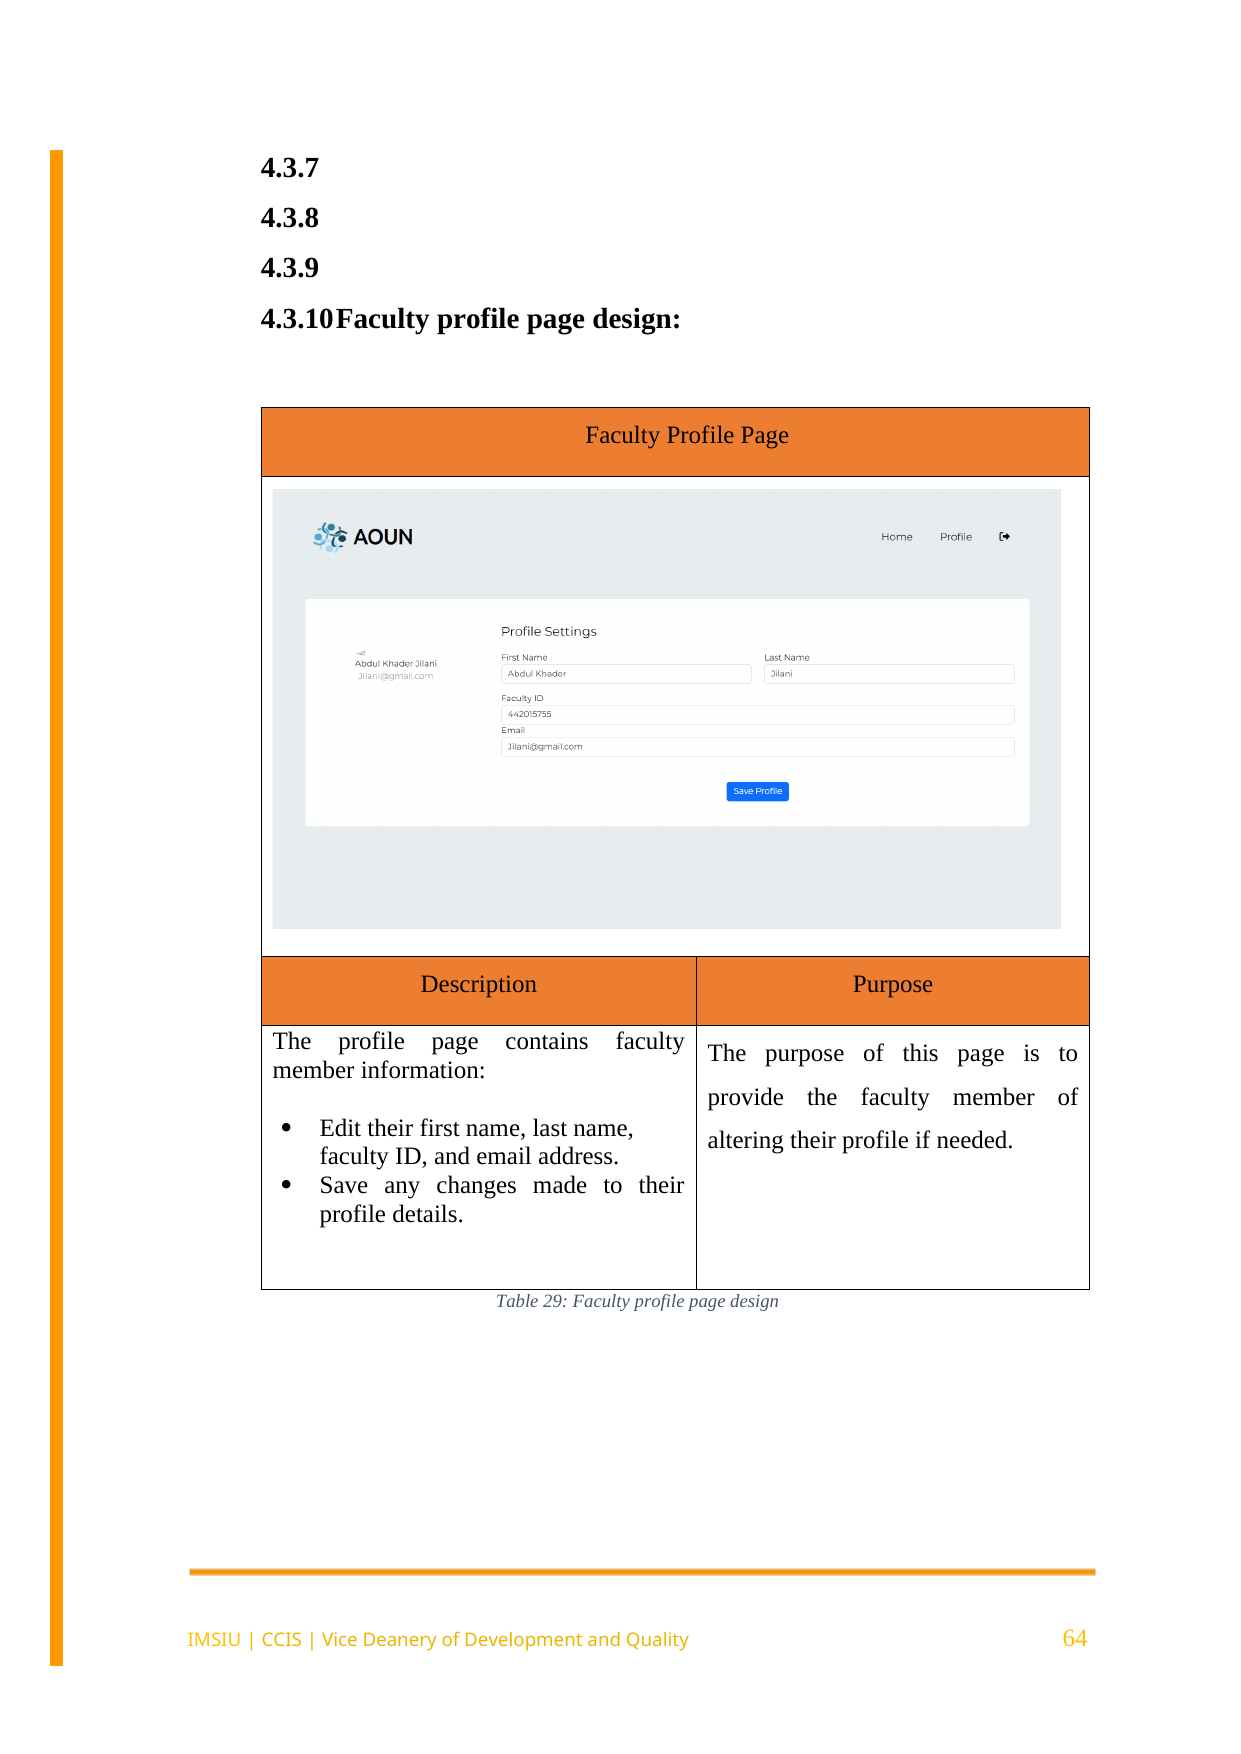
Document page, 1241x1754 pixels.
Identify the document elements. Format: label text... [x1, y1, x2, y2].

text Table 29: Faculty profile page design [186, 1290, 1090, 1312]
table_cell Purpose [697, 957, 1089, 1025]
list Faculty profile page design: [261, 301, 1090, 334]
picture [187, 1567, 1100, 1576]
table_cell The purpose of this page is to provide the faculty member of altering their profile if needed. [697, 1026, 1089, 1289]
table_cell Description [262, 957, 696, 1025]
picture [272, 489, 1062, 929]
table_header Faculty Profile Page [262, 408, 1089, 476]
table_cell [262, 477, 1089, 956]
table_cell The profile page contains faculty member information: Edit their first name, last name, faculty ID, and email address. Save any changes made to their profile details. [262, 1026, 696, 1289]
